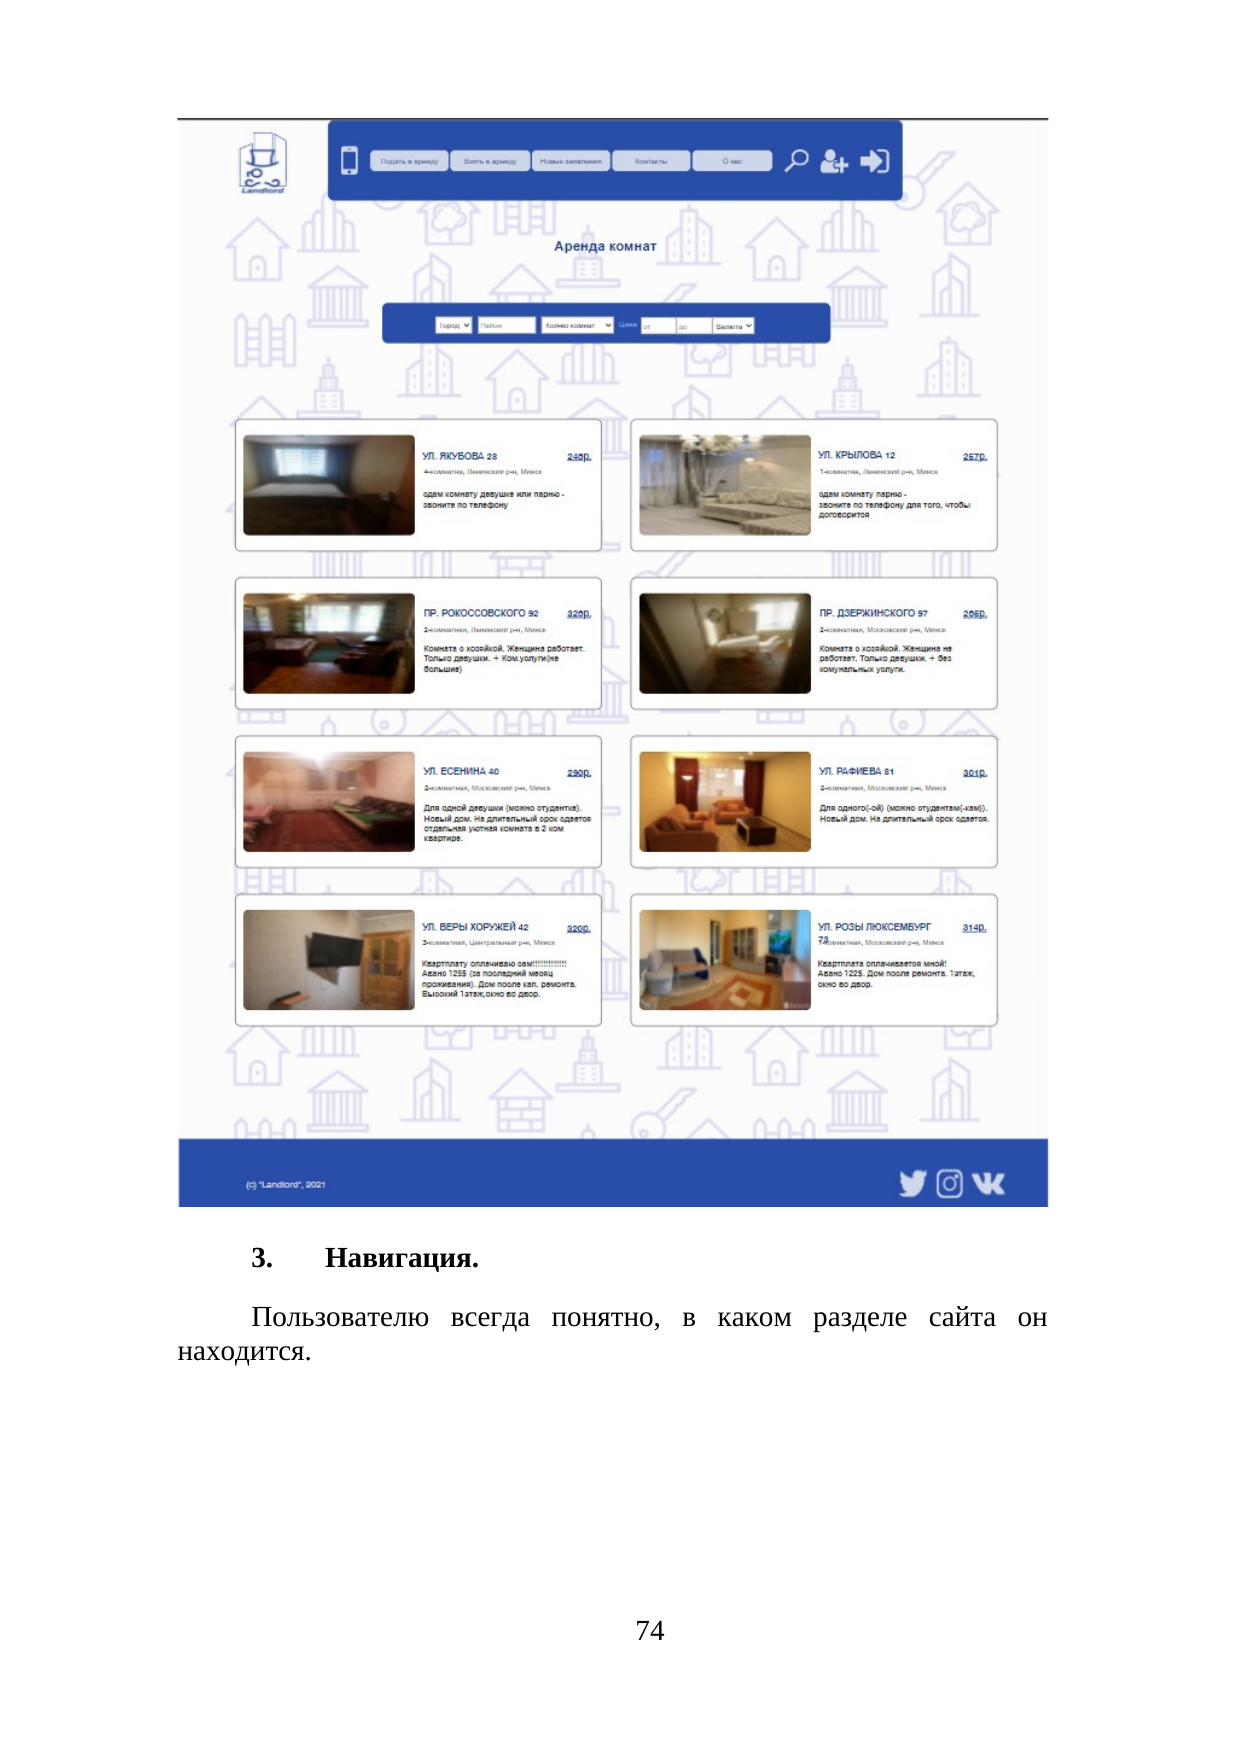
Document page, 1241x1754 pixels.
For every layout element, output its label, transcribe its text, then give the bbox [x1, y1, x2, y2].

text Пользователю всегда понятно, в каком разделе сайта он находится. [177, 1299, 1048, 1367]
list Навигация. [177, 1240, 1048, 1274]
picture [177, 118, 1049, 1207]
